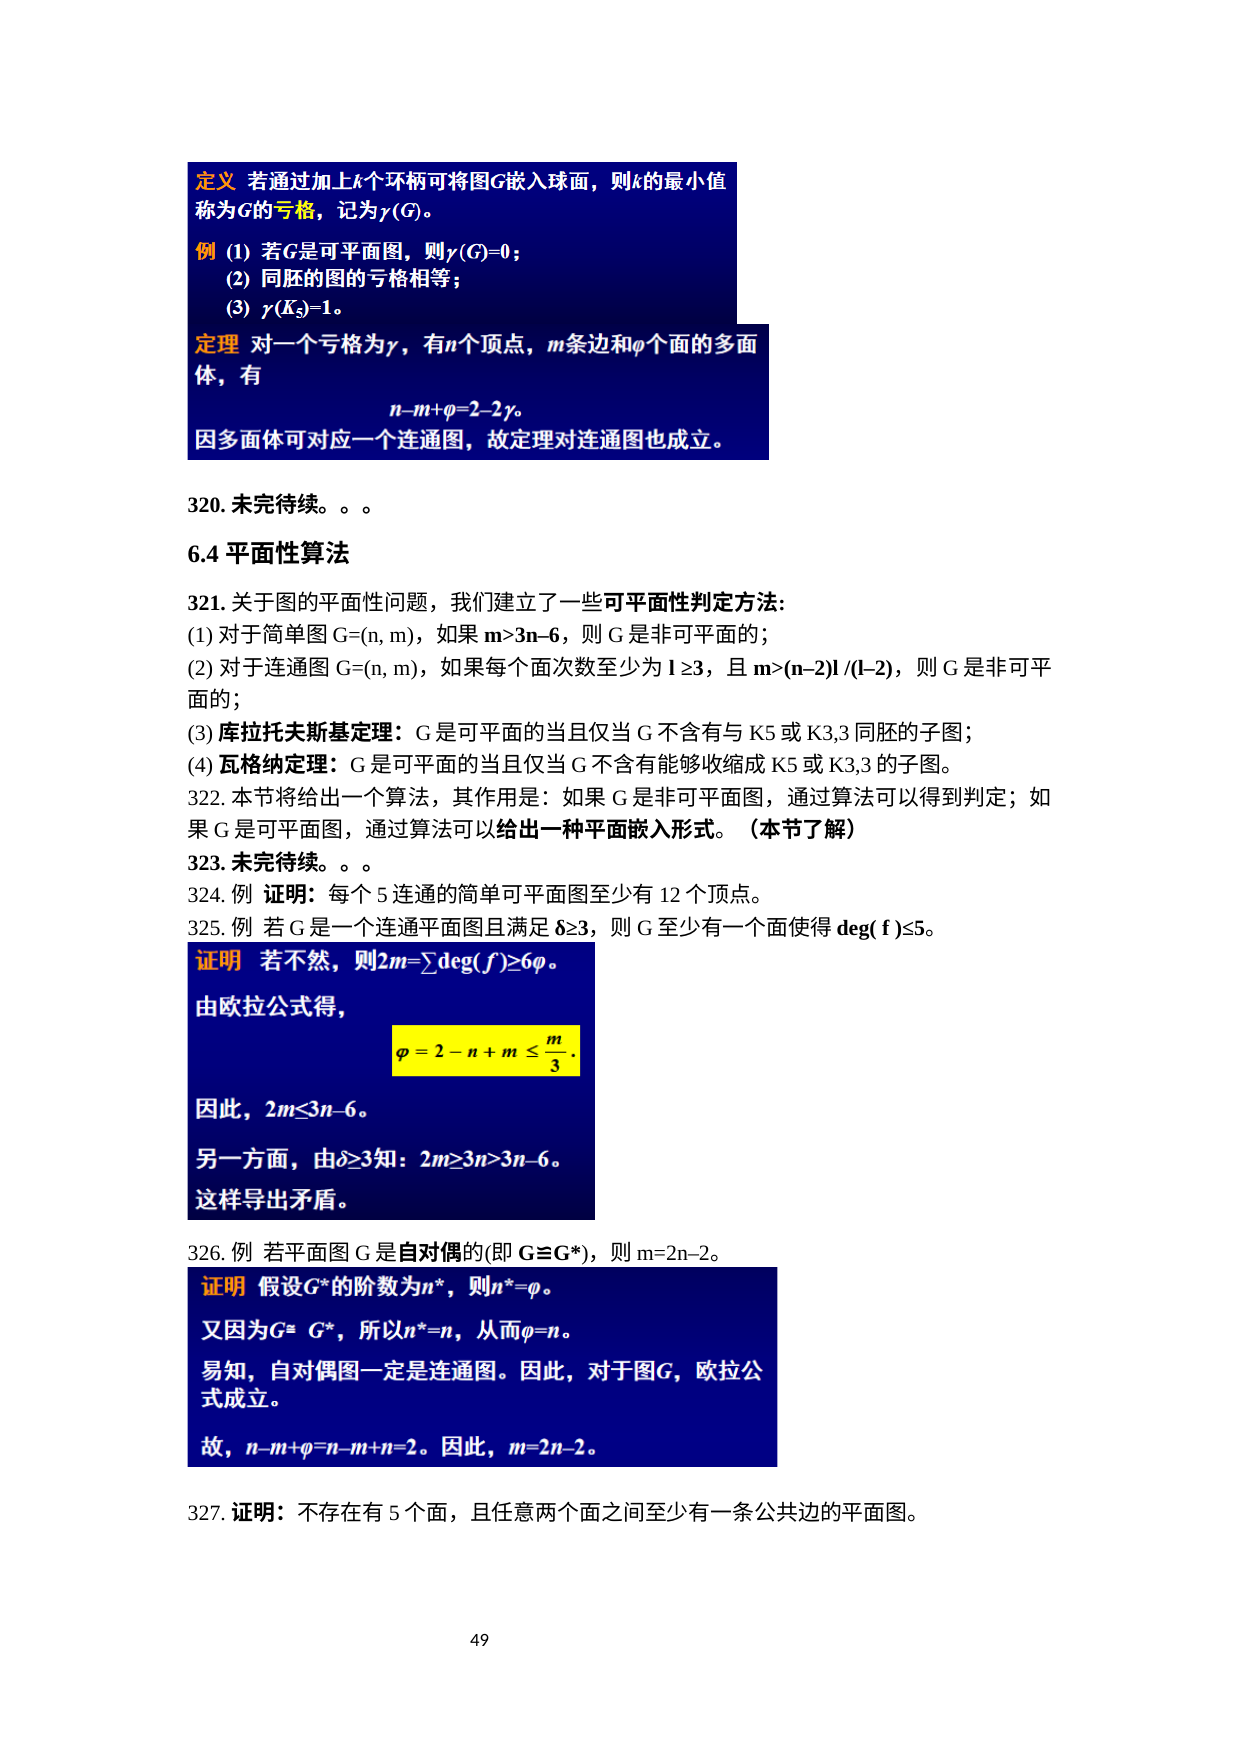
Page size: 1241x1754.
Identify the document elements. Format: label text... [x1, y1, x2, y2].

list 未完待续。。。 [187, 844, 1053, 877]
list 证明：不存在有5个面，且任意两个面之间至少有一条公共边的平面图。 [187, 1494, 1053, 1527]
list 关于图的平面性问题，我们建立了一些可平面性判定方法: [187, 584, 1053, 617]
list 未完待续。。。 [187, 487, 1053, 519]
list (4) 瓦格纳定理：G是可平面的当且仅当G不含有能够收缩成K5或K3,3的子图。 [187, 747, 1053, 779]
list (3) 库拉托夫斯基定理：G是可平面的当且仅当G不含有与K5或K3,3同胚的子图； [187, 714, 1053, 747]
list 例 若平面图G是自对偶的(即G≌G*)，则m=2n–2。 [187, 1234, 1053, 1267]
picture [187, 1267, 778, 1467]
list (1) 对于简单图G=(n, m)，如果m>3n–6，则G是非可平面的； [187, 617, 1053, 649]
picture [187, 162, 769, 460]
list 例 若G是一个连通平面图且满足δ≥3，则G至少有一个面使得deg( f )≤5。 [187, 909, 1053, 942]
list 本节将给出一个算法，其作用是：如果G是非可平面图，通过算法可以得到判定；如果G是可平面图，通过算法可以给出一种平面嵌入形式。（本节了解） [187, 779, 1053, 844]
list 例 证明：每个5连通的简单可平面图至少有12个顶点。 [187, 877, 1053, 909]
list (2) 对于连通图G=(n, m)，如果每个面次数至少为l ≥3，且m>(n–2)l /(l–2)，则G是非可平面的； [187, 649, 1053, 714]
picture [187, 942, 595, 1220]
subtitle 6.4 平面性算法 [187, 519, 1053, 584]
